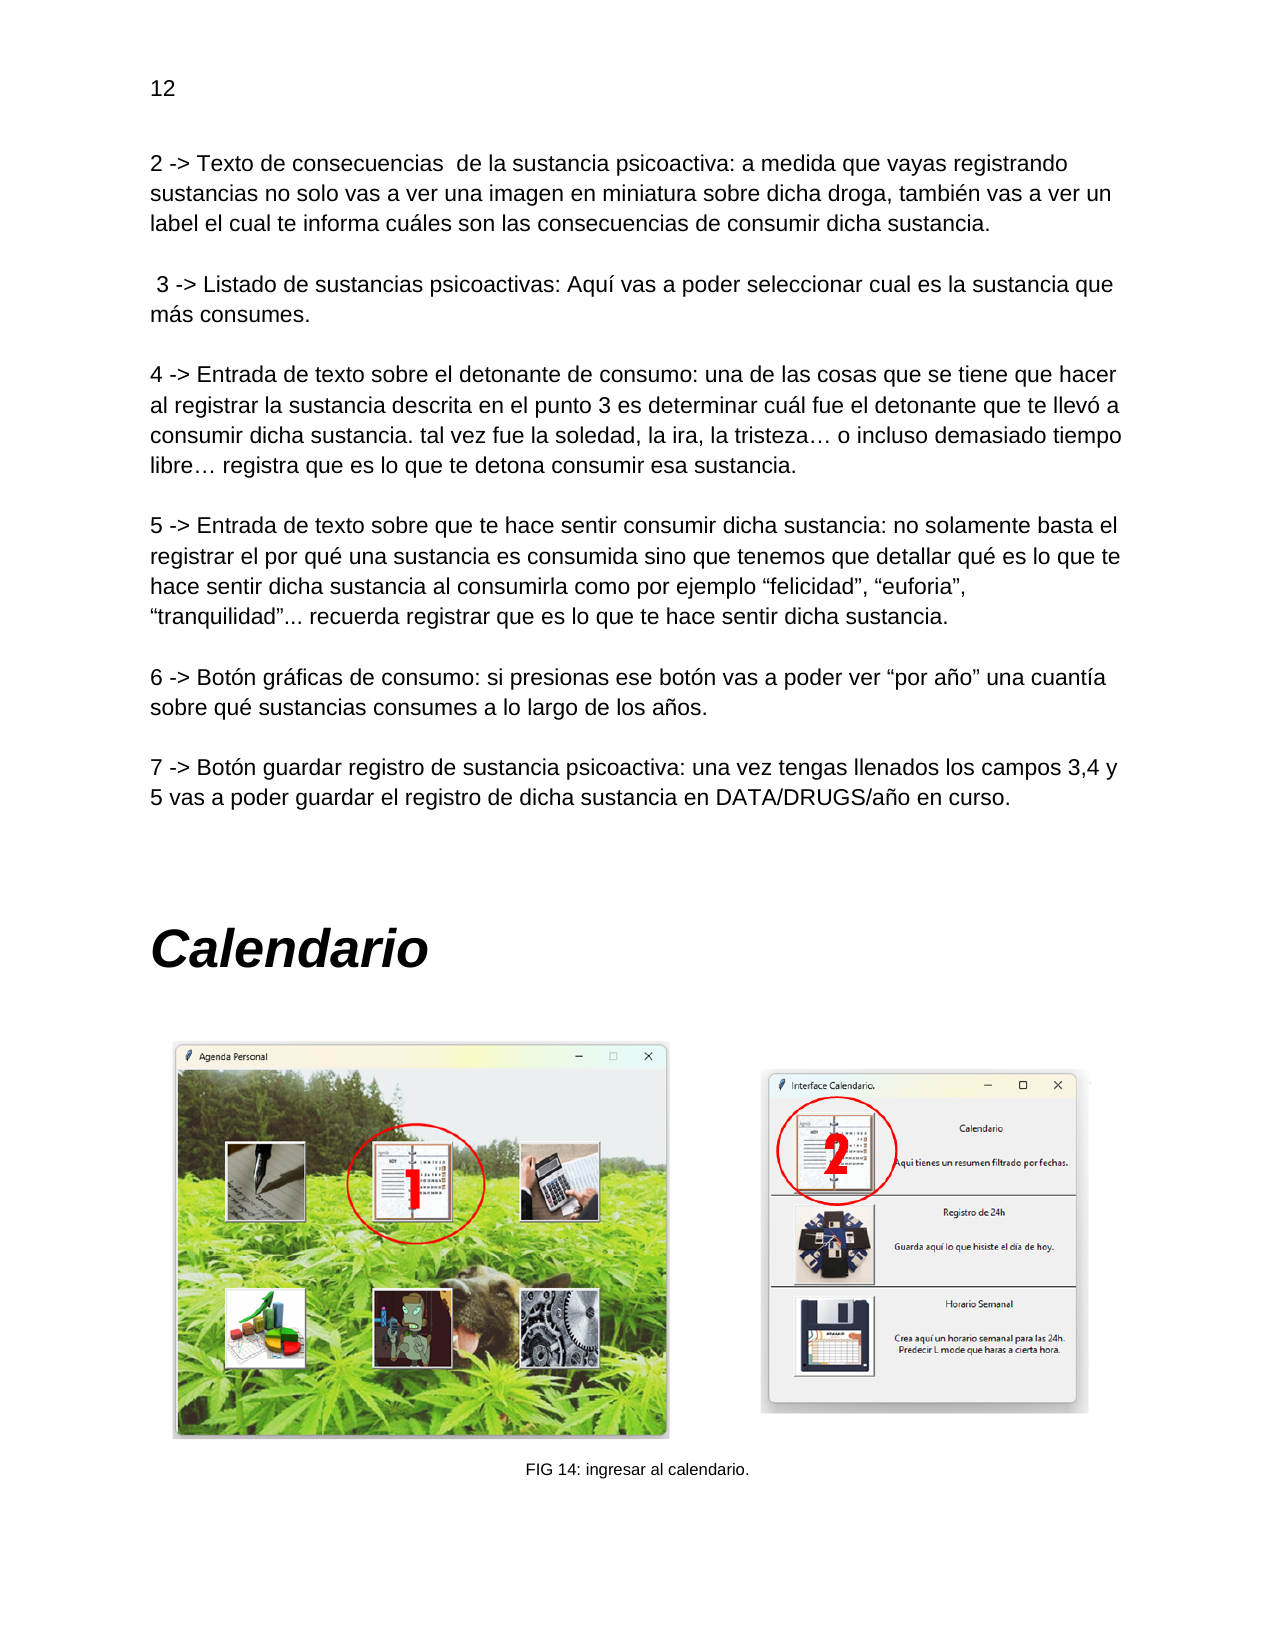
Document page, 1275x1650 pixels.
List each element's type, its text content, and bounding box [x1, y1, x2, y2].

text 4 -> Entrada de texto sobre el detonante de consumo: una de las cosas que se tiene que hacer al registrar la sustancia descrita en el punto 3 es determinar cuál fue el detonante que te llevó a consumir dicha sustancia. tal vez fue la soledad, la ira, la tristeza… o incluso demasiado tiempo libre… registra que es lo que te detona consumir esa sustancia. [150, 361, 1125, 478]
picture [150, 1018, 1125, 1456]
text Calendario [150, 916, 1125, 979]
text FIG 14: ingresar al calendario. [150, 1459, 1125, 1479]
text 5 -> Entrada de texto sobre que te hace sentir consumir dicha sustancia: no solamente basta el registrar el por qué una sustancia es consumida sino que tenemos que detallar qué es lo que te hace sentir dicha sustancia al consumirla como por ejemplo “felicidad”, “euforia”, “tranquilidad”... recuerda registrar que es lo que te hace sentir dicha sustancia. [150, 512, 1125, 629]
text 2 -> Texto de consecuencias de la sustancia psicoactiva: a medida que vayas registrando sustancias no solo vas a ver una imagen en miniatura sobre dicha droga, también vas a ver un label el cual te informa cuáles son las consecuencias de consumir dicha sustancia. [150, 150, 1125, 237]
text 7 -> Botón guardar registro de sustancia psicoactiva: una vez tengas llenados los campos 3,4 y 5 vas a poder guardar el registro de dicha sustancia en DATA/DRUGS/año en curso. [150, 754, 1125, 811]
text 3 -> Listado de sustancias psicoactivas: Aquí vas a poder seleccionar cual es la sustancia que más consumes. [150, 271, 1125, 327]
text 6 -> Botón gráficas de consumo: si presionas ese botón vas a poder ver “por año” una cuantía sobre qué sustancias consumes a lo largo de los años. [150, 663, 1125, 720]
